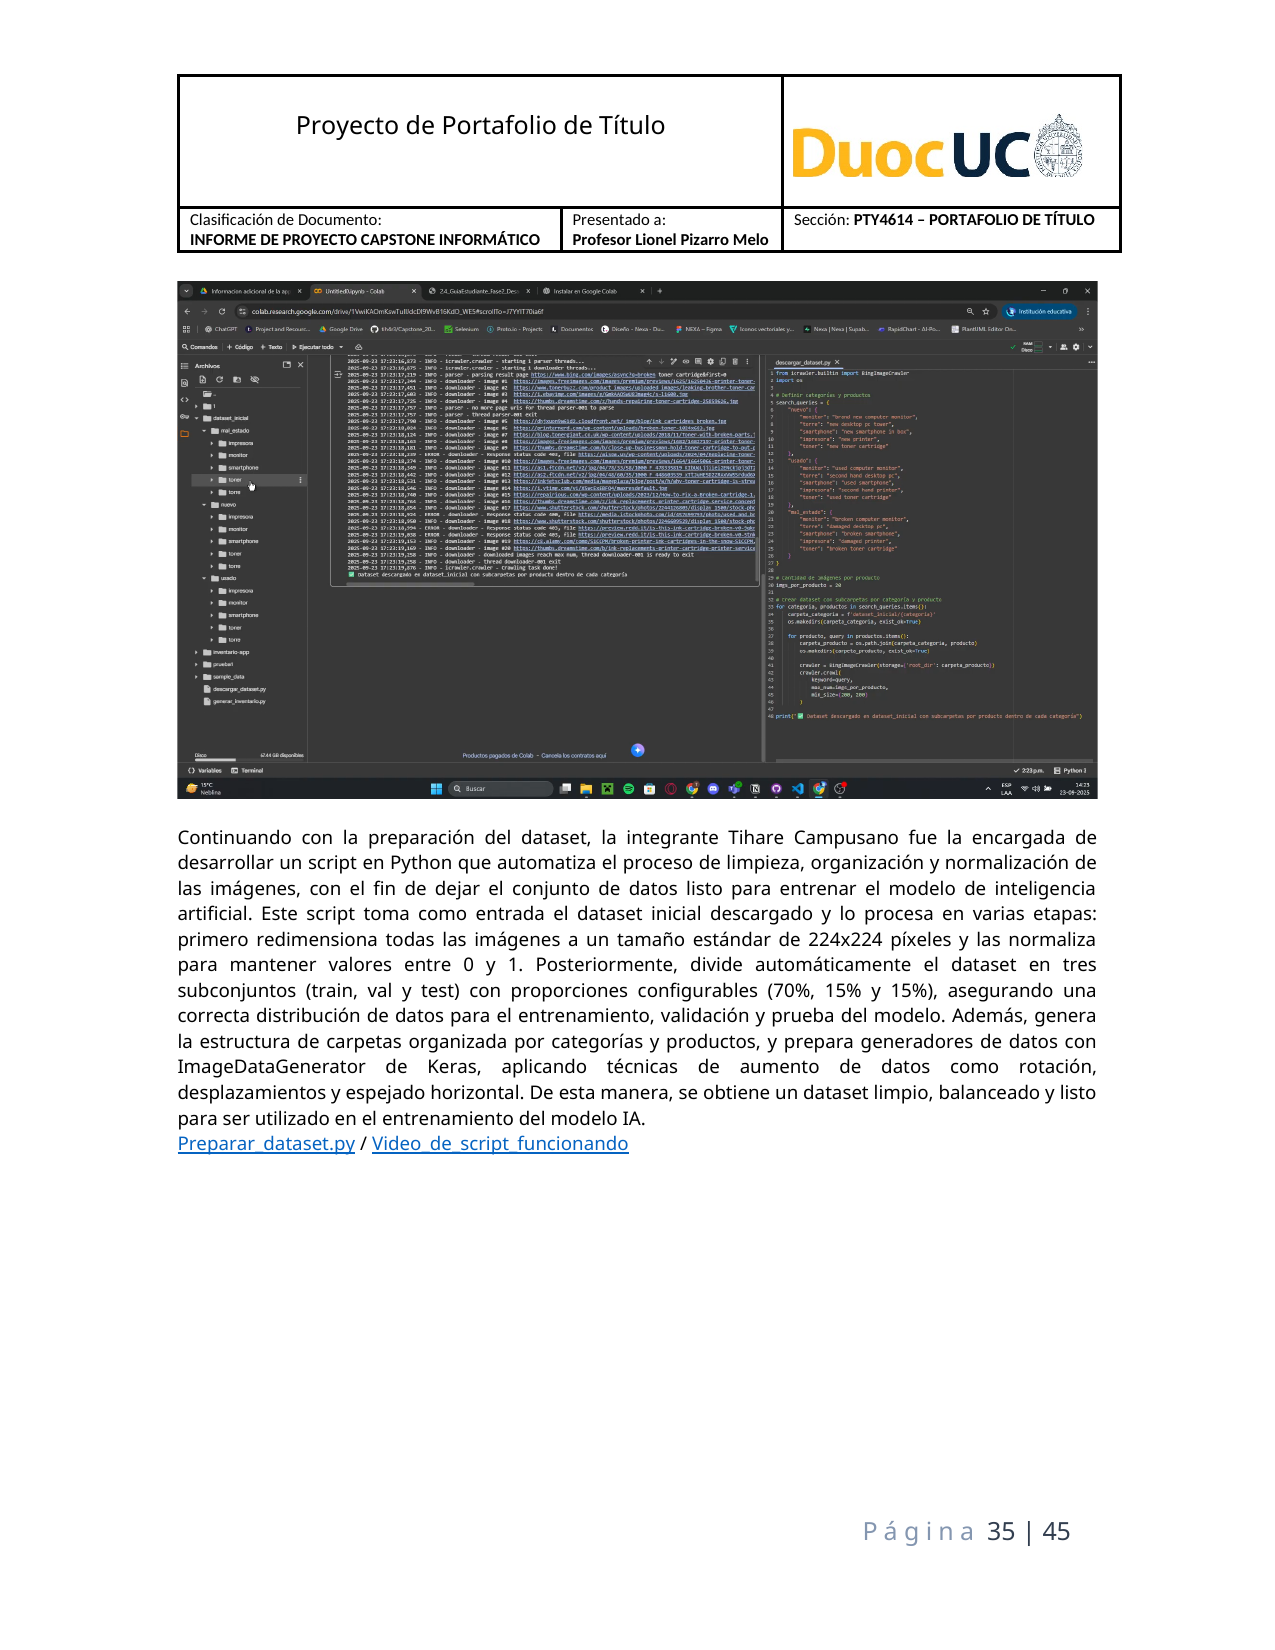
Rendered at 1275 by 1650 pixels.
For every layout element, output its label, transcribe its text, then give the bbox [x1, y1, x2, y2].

text Continuando con la preparación del dataset, la integrante Tihare Campusano fue la encargada de desarrollar un script en Python que automatiza el proceso de limpieza, organización y normalización de las imágenes, con el fin de dejar el conjunto de datos listo para entrenar el modelo de inteligencia artificial. Este script toma como entrada el dataset inicial descargado y lo procesa en varias etapas: primero redimensiona todas las imágenes a un tamaño estándar de 224x224 píxeles y las normaliza para mantener valores entre 0 y 1. Posteriormente, divide automáticamente el dataset en tres subconjuntos (train, val y test) con proporciones configurables (70%, 15% y 15%), asegurando una correcta distribución de datos para el entrenamiento, validación y prueba del modelo. Además, genera la estructura de carpetas organizada por categorías y productos, y prepara generadores de datos con ImageDataGenerator de Keras, aplicando técnicas de aumento de datos como rotación, desplazamientos y espejado horizontal. De esta manera, se obtiene un dataset limpio, balanceado y listo para ser utilizado en el entrenamiento del modelo IA. [177, 824, 1098, 1130]
picture [791, 113, 1083, 176]
picture [177, 281, 1098, 799]
text Preparar_dataset.py / Video_de_script_funcionando [177, 1130, 1098, 1156]
